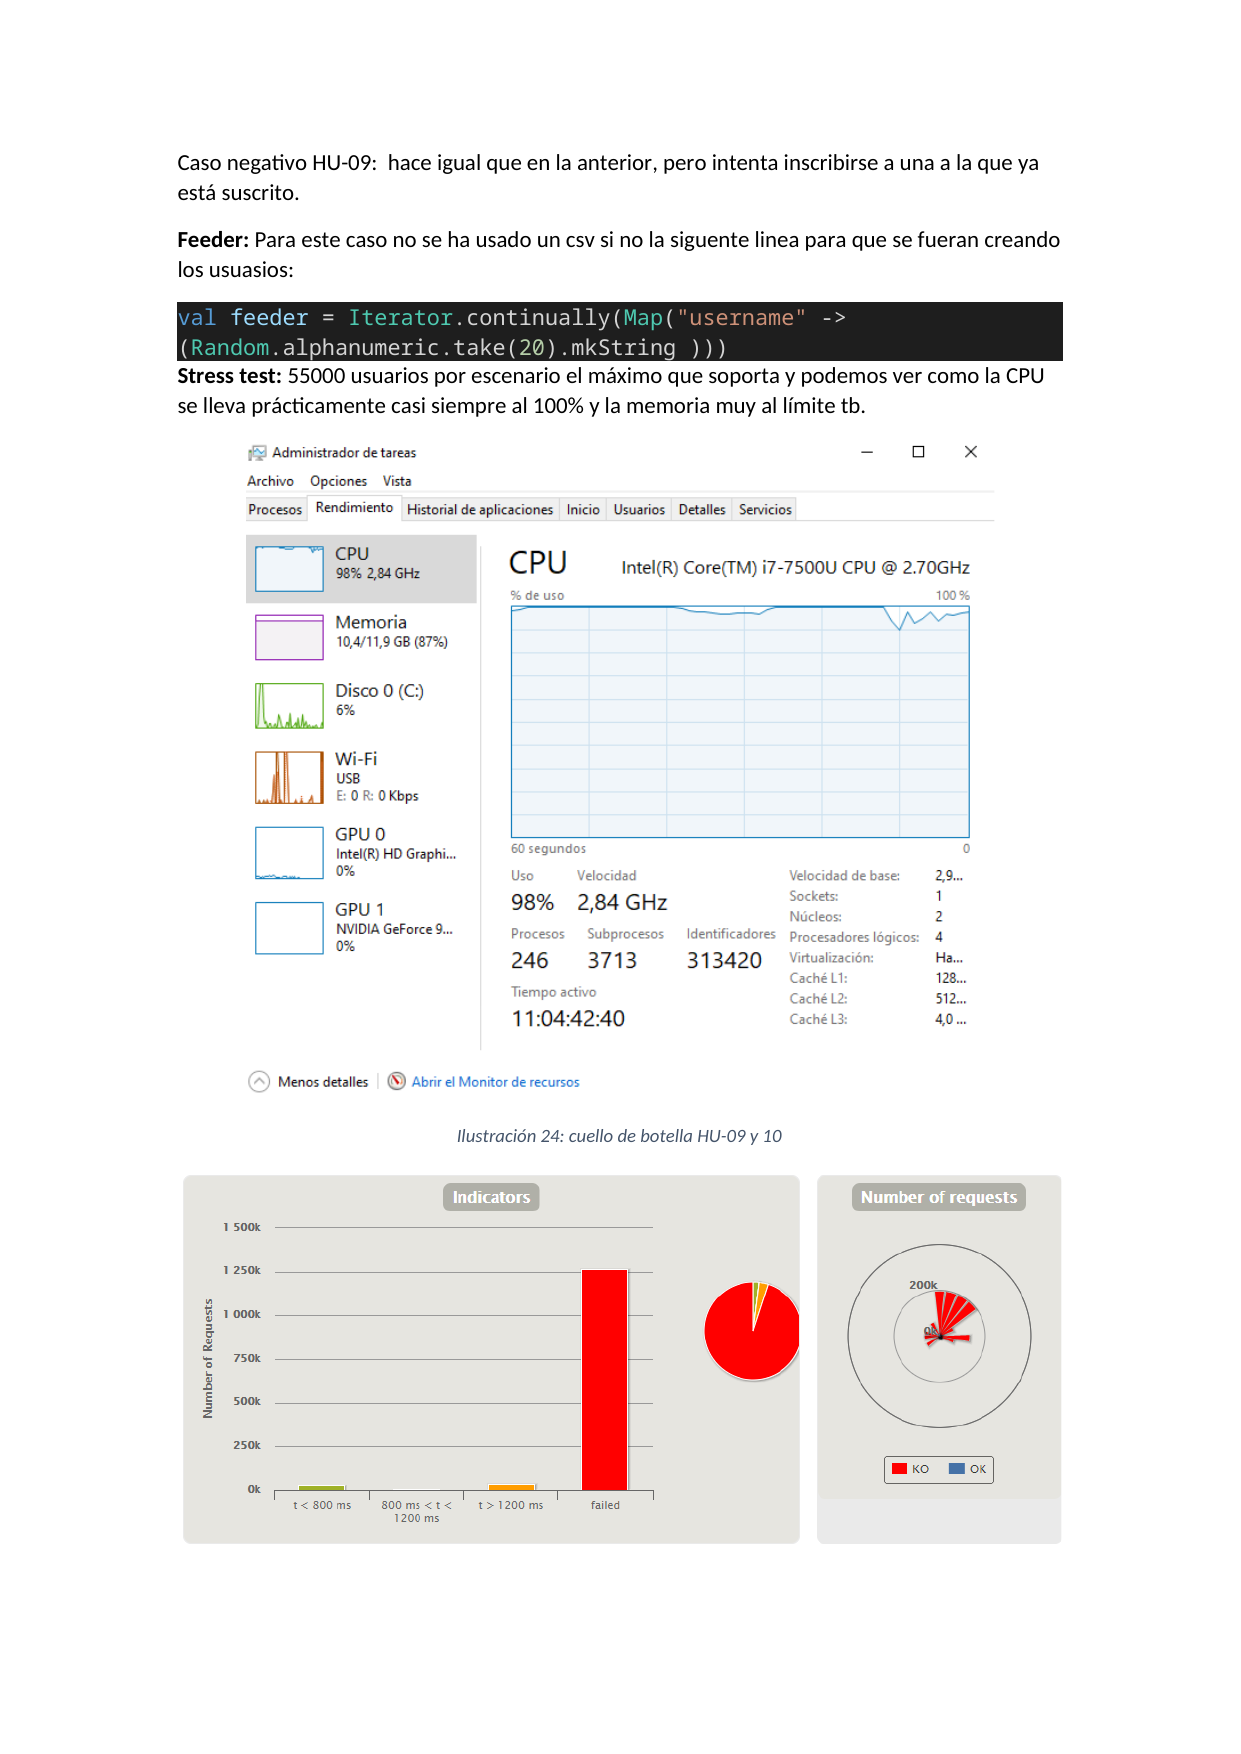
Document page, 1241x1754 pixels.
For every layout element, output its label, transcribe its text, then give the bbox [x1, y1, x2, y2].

text val feeder = Iterator.continually(Map("username" -> (Random.alphanumeric.take(20).mkString ))) [177, 302, 1063, 361]
picture [177, 1167, 1062, 1555]
text Stress test: 55000 usuarios por escenario el máximo que soporta y podemos ver como la CPU se lleva prácticamente casi siempre al 100% y la memoria muy al límite tb. [177, 361, 1063, 419]
text Ilustración 24: cuello de botella HU-09 y 10 [177, 1124, 1063, 1147]
text Caso negativo HU-09: hace igual que en la anterior, pero intenta inscribirse a una a la que ya está suscrito. [177, 148, 1063, 206]
picture [246, 438, 995, 1105]
text Feeder: Para este caso no se ha usado un csv si no la siguente linea para que se fueran creando los usuasios: [177, 225, 1063, 283]
